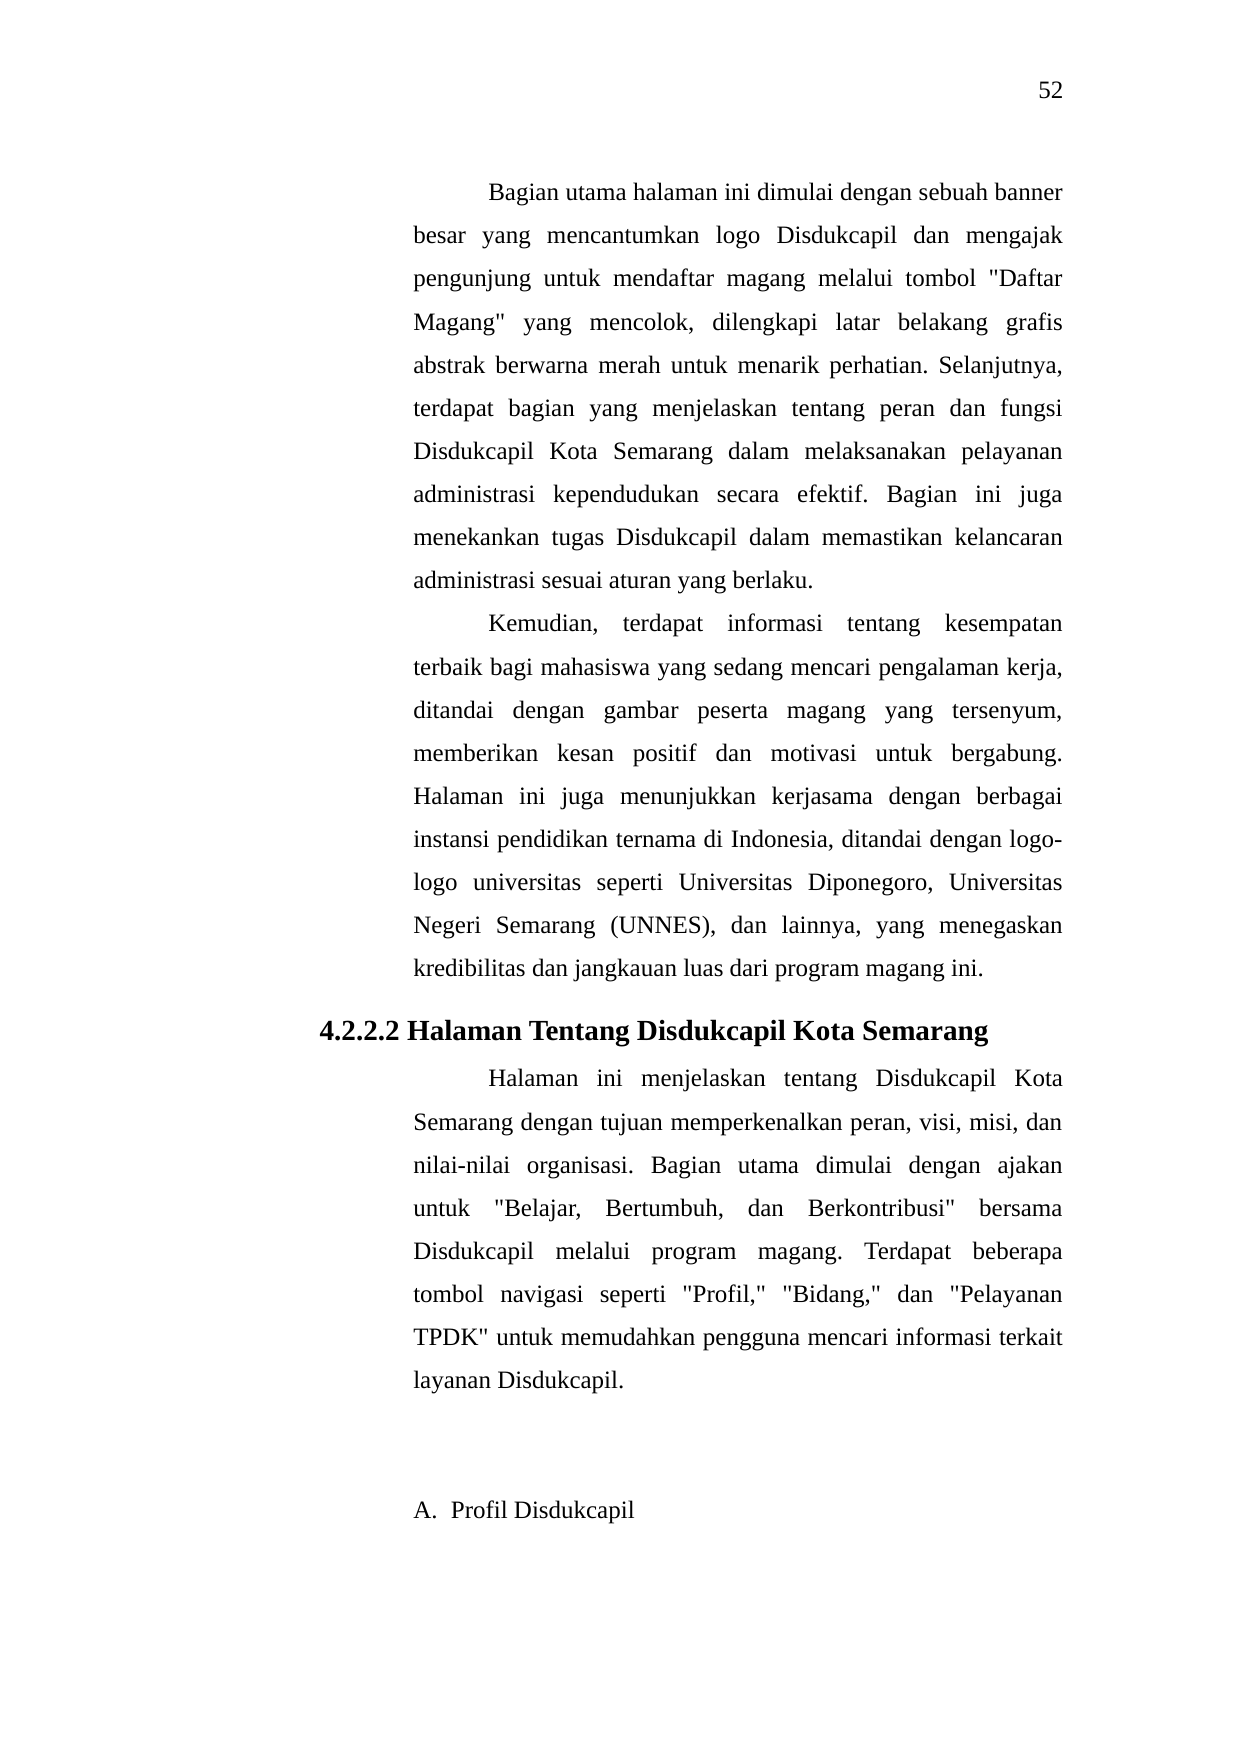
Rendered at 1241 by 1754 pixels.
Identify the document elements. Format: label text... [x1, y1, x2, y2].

list Halaman ini menjelaskan tentang Disdukcapil Kota Semarang dengan tujuan memperkenalkan peran, visi, misi, dan nilai-nilai organisasi. Bagian utama dimulai dengan ajakan untuk "Belajar, Bertumbuh, dan Berkontribusi" bersama Disdukcapil melalui program magang. Terdapat beberapa tombol navigasi seperti "Profil," "Bidang," dan "Pelayanan TPDK" untuk memudahkan pengguna mencari informasi terkait layanan Disdukcapil. [413, 1063, 1063, 1394]
list Bagian utama halaman ini dimulai dengan sebuah banner besar yang mencantumkan logo Disdukcapil dan mengajak pengunjung untuk mendaftar magang melalui tombol "Daftar Magang" yang mencolok, dilengkapi latar belakang grafis abstrak berwarna merah untuk menarik perhatian. Selanjutnya, terdapat bagian yang menjelaskan tentang peran dan fungsi Disdukcapil Kota Semarang dalam melaksanakan pelayanan administrasi kependudukan secara efektif. Bagian ini juga menekankan tugas Disdukcapil dalam memastikan kelancaran administrasi sesuai aturan yang berlaku. [413, 177, 1063, 594]
list Profil Disdukcapil [413, 1495, 1063, 1523]
list Kemudian, terdapat informasi tentang kesempatan terbaik bagi mahasiswa yang sedang mencari pengalaman kerja, ditandai dengan gambar peserta magang yang tersenyum, memberikan kesan positif dan motivasi untuk bergabung. Halaman ini juga menunjukkan kerjasama dengan berbagai instansi pendidikan ternama di Indonesia, ditandai dengan logo-logo universitas seperti Universitas Diponegoro, Universitas Negeri Semarang (UNNES), dan lainnya, yang menegaskan kredibilitas dan jangkauan luas dari program magang ini. [413, 608, 1063, 982]
subtitle 4.2.2.2 Halaman Tentang Disdukcapil Kota Semarang [319, 1013, 1063, 1047]
